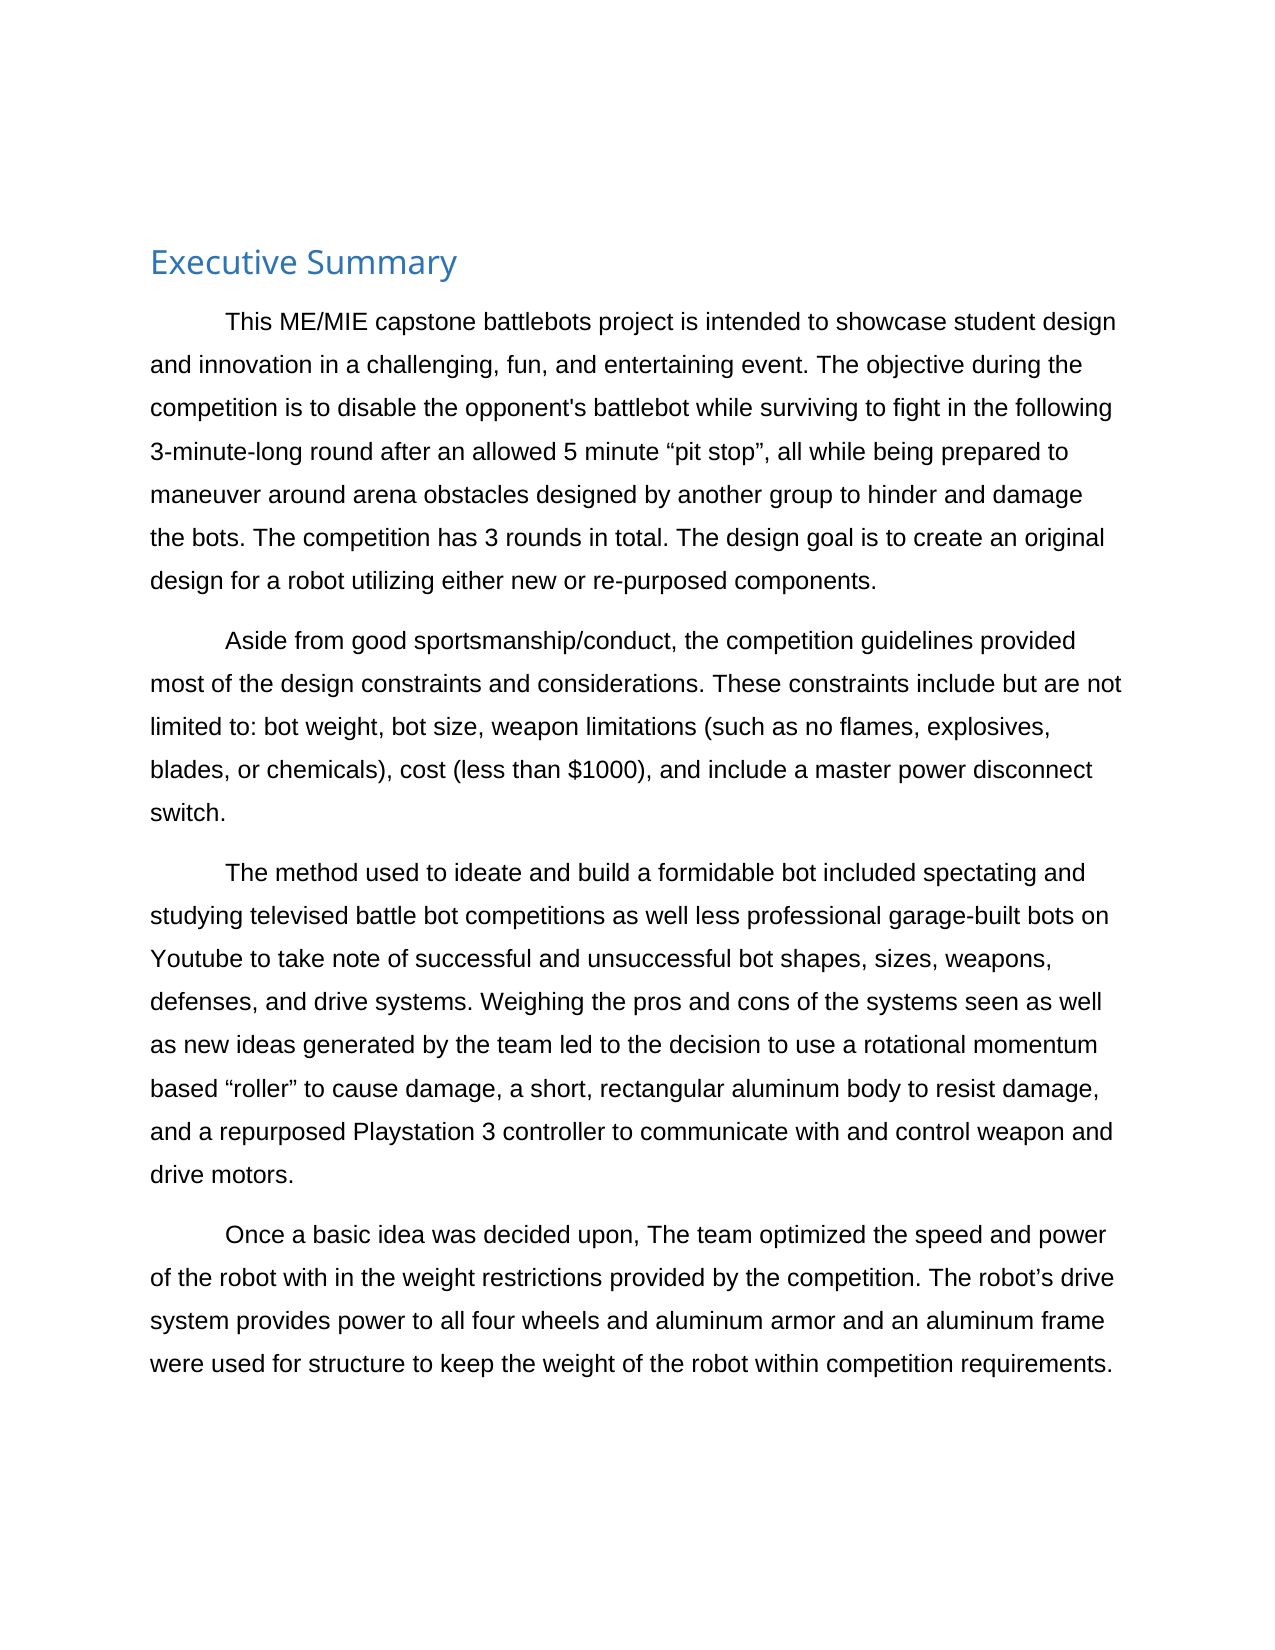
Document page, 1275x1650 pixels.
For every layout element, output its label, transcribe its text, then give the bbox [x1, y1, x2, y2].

text The method used to ideate and build a formidable bot included spectating and studying televised battle bot competitions as well less professional garage-built bots on Youtube to take note of successful and unsuccessful bot shapes, sizes, weapons, defenses, and drive systems. Weighing the pros and cons of the systems seen as well as new ideas generated by the team led to the decision to use a rotational momentum based “roller” to cause damage, a short, rectangular aluminum body to resist damage, and a repurposed Playstation 3 controller to communicate with and control weapon and drive motors. [150, 858, 1125, 1188]
text Once a basic idea was decided upon, The team optimized the speed and power of the robot with in the weight restrictions provided by the competition. The robot’s drive system provides power to all four wheels and aluminum armor and an aluminum frame were used for structure to keep the weight of the robot within competition requirements. [150, 1219, 1125, 1378]
text Aside from good sportsmanship/conduct, the competition guidelines provided most of the design constraints and considerations. These constraints include but are not limited to: bot weight, bot size, weapon limitations (such as no flames, explosives, blades, or chemicals), cost (less than $1000), and include a master power disconnect switch. [150, 626, 1125, 827]
text This ME/MIE capstone battlebots project is intended to showcase student design and innovation in a challenging, fun, and entertaining event. The objective during the competition is to disable the opponent's battlebot while surviving to fight in the following 3-minute-long round after an allowed 5 minute “pit stop”, all while being prepared to maneuver around arena obstacles designed by another group to hinder and damage the bots. The competition has 3 rounds in total. The design goal is to create an original design for a robot utilizing either new or re-purposed components. [150, 307, 1125, 594]
subtitle Executive Summary [150, 239, 1125, 284]
